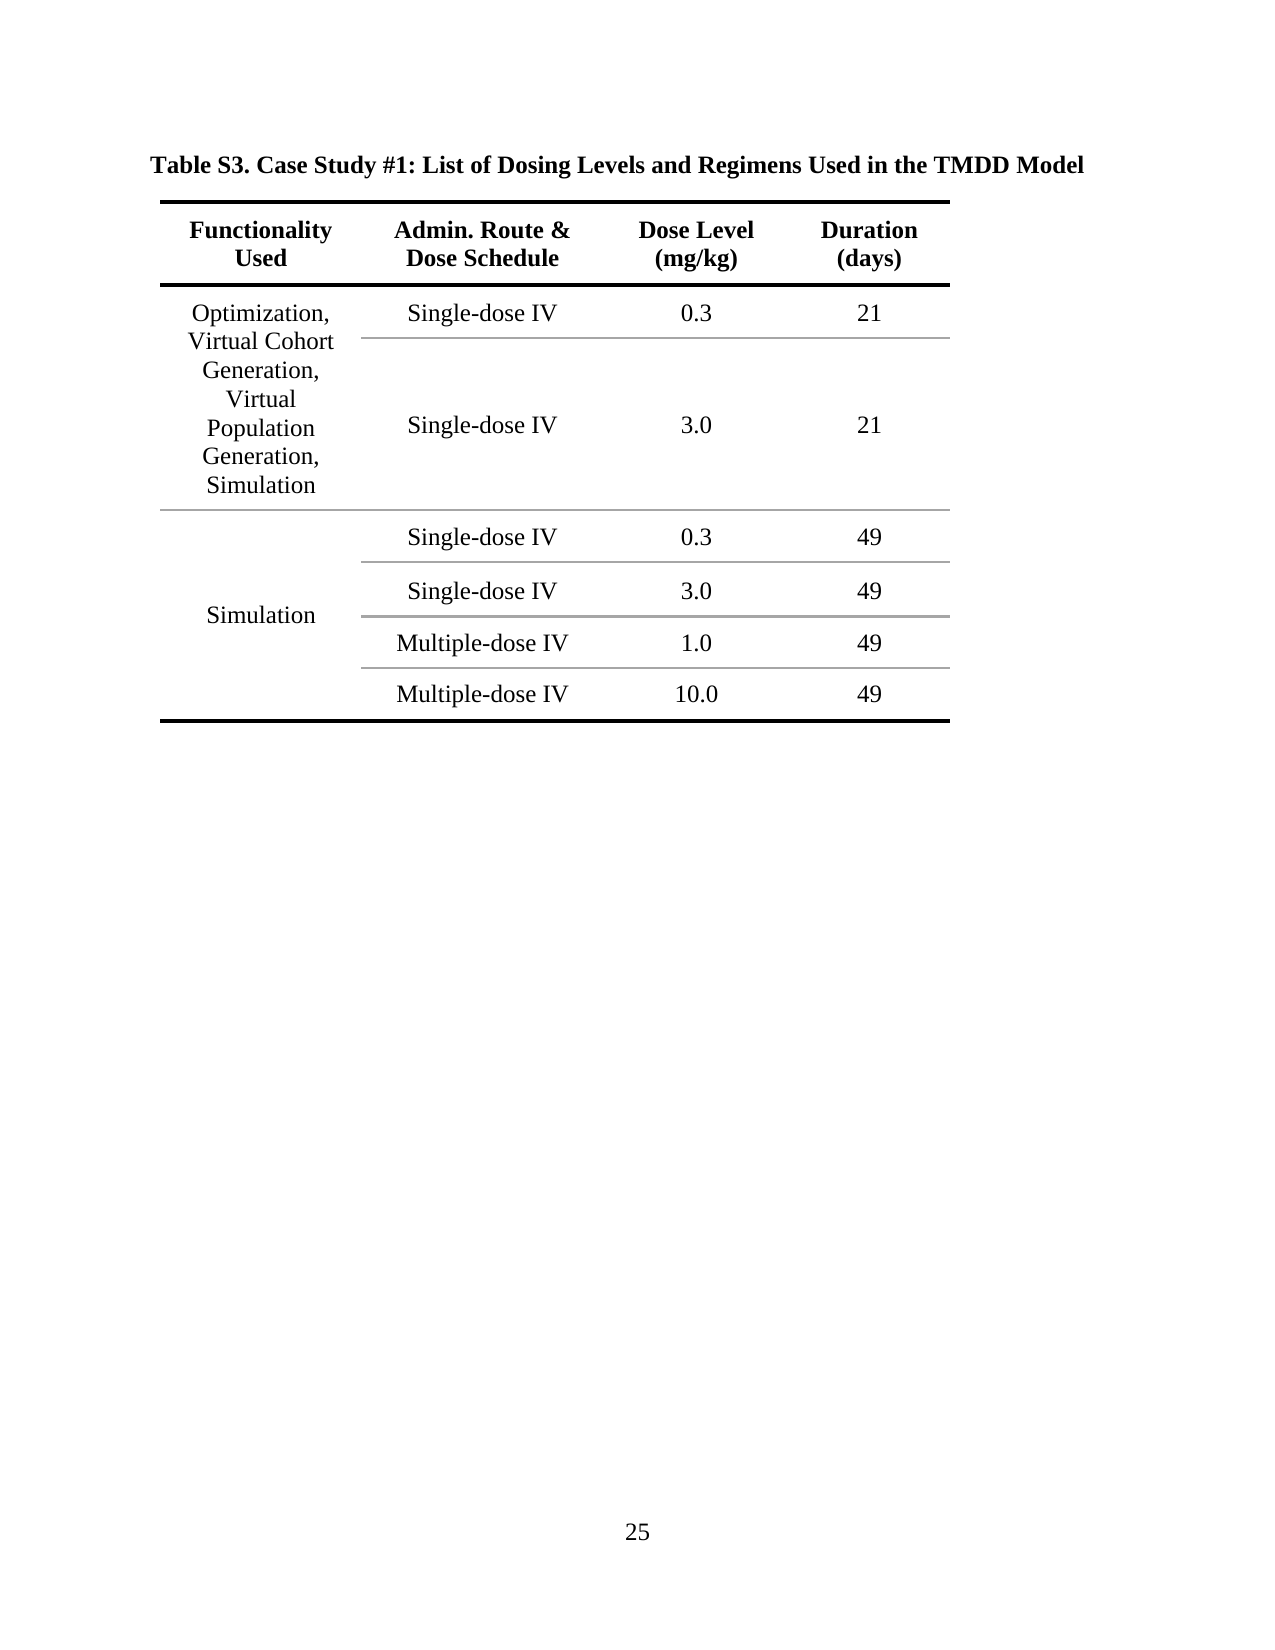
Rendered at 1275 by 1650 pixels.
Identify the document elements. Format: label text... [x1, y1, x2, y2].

table_cell Multiple-dose IV [361, 618, 604, 667]
table_cell Optimization, Virtual Cohort Generation, Virtual Population Generation, Simulation [160, 287, 361, 509]
table_header Functionality Used [160, 204, 361, 283]
table_cell 21 [789, 339, 950, 509]
table_cell 21 [789, 287, 950, 337]
table_cell Simulation [160, 511, 361, 719]
table_header Admin. Route & Dose Schedule [361, 204, 604, 283]
table_cell Single-dose IV [361, 287, 604, 337]
table_cell 0.3 [604, 287, 788, 337]
table_cell 3.0 [604, 563, 788, 615]
table_cell 49 [789, 669, 950, 719]
table_cell Multiple-dose IV [361, 669, 604, 719]
table_cell 49 [789, 563, 950, 615]
table_cell 0.3 [604, 511, 788, 561]
table_header Dose Level (mg/kg) [604, 204, 788, 283]
table_header Duration (days) [789, 204, 950, 283]
table_cell Single-dose IV [361, 511, 604, 561]
table_cell 49 [789, 618, 950, 667]
table_cell Single-dose IV [361, 339, 604, 509]
table_cell 10.0 [604, 669, 788, 719]
table_cell Single-dose IV [361, 563, 604, 615]
table_cell 49 [789, 511, 950, 561]
table_cell 1.0 [604, 618, 788, 667]
table_cell 3.0 [604, 339, 788, 509]
